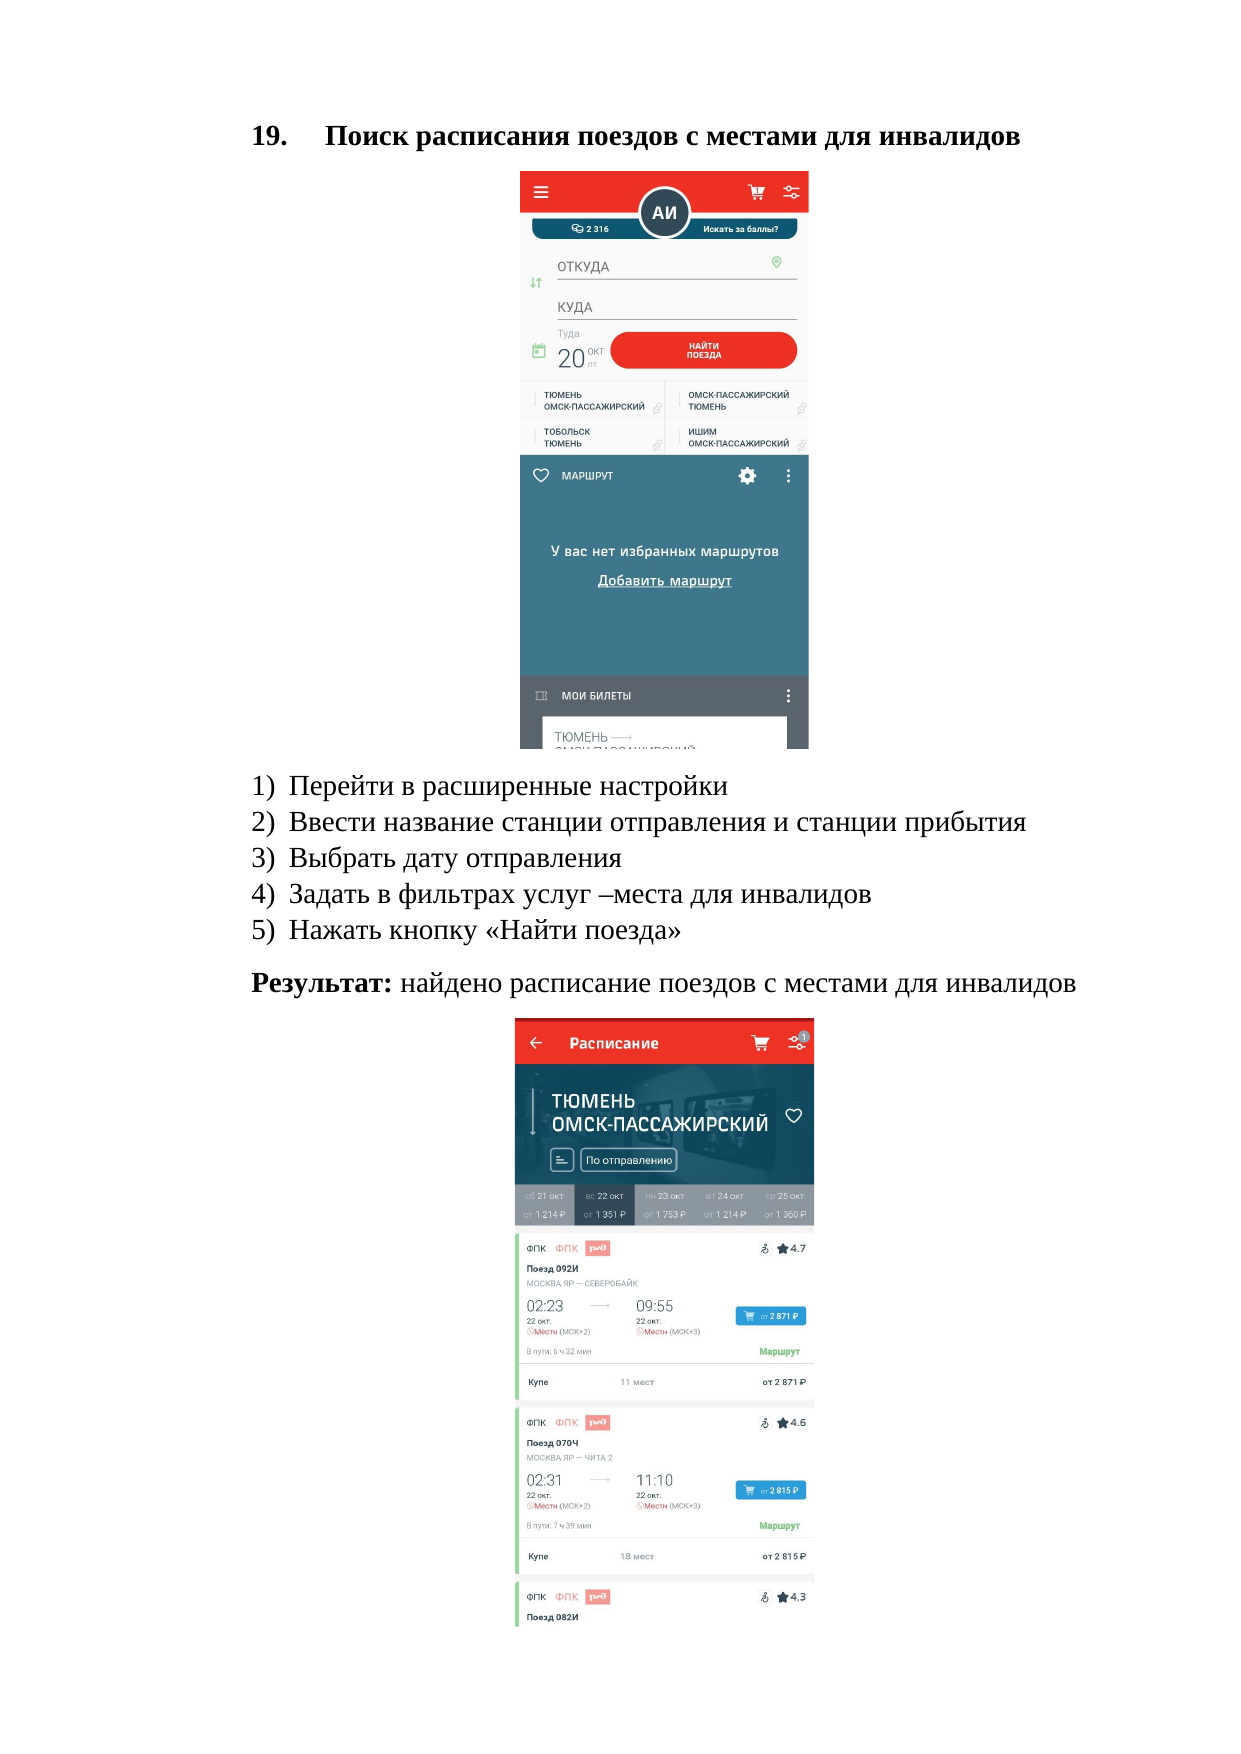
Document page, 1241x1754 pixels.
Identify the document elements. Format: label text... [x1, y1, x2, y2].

list Поиск расписания поездов с местами для инвалидов [251, 118, 1152, 152]
list Ввести название станции отправления и станции прибытия [251, 804, 1152, 838]
picture [520, 171, 809, 749]
list Нажать кнопку «Найти поезда» [251, 912, 1152, 946]
picture [514, 1018, 815, 1632]
text Результат: найдено расписание поездов с местами для инвалидов [251, 965, 1152, 999]
list Перейти в расширенные настройки [251, 768, 1152, 801]
list Задать в фильтрах услуг –места для инвалидов [251, 876, 1152, 910]
list Выбрать дату отправления [251, 840, 1152, 874]
